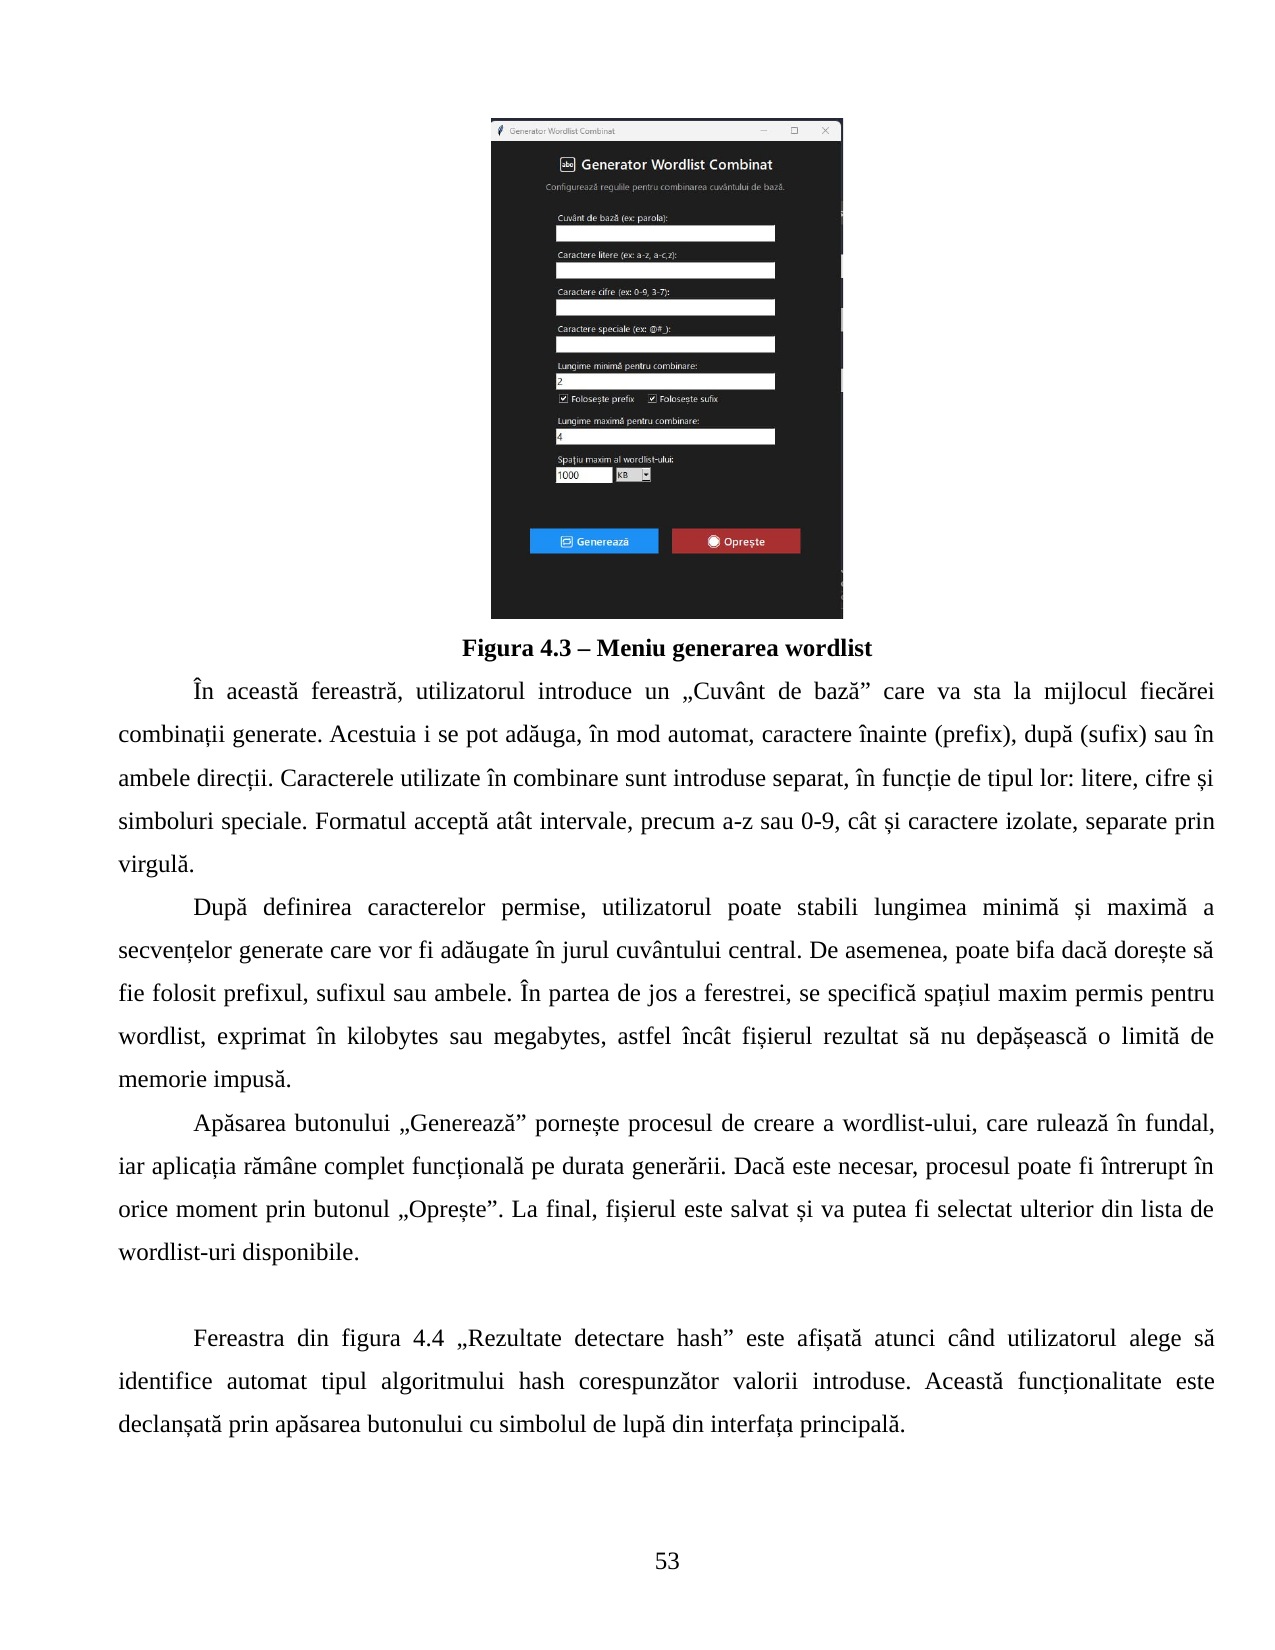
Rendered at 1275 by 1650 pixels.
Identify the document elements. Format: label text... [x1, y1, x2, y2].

text Figura 4.3 – Meniu generarea wordlist [118, 633, 1216, 662]
text După definirea caracterelor permise, utilizatorul poate stabili lungimea minimă și maximă a secvențelor generate care vor fi adăugate în jurul cuvântului central. De asemenea, poate bifa dacă dorește să fie folosit prefixul, sufixul sau ambele. În partea de jos a ferestrei, se specifică spațiul maxim permis pentru wordlist, exprimat în kilobytes sau megabytes, astfel încât fișierul rezultat să nu depășească o limită de memorie impusă. [118, 892, 1216, 1093]
picture [491, 118, 844, 619]
text Fereastra din figura 4.4 „Rezultate detectare hash” este afișată atunci când utilizatorul alege să identifice automat tipul algoritmului hash corespunzător valorii introduse. Această funcționalitate este declanșată prin apăsarea butonului cu simbolul de lupă din interfața principală. [118, 1323, 1216, 1438]
text În această fereastră, utilizatorul introduce un „Cuvânt de bază” care va sta la mijlocul fiecărei combinații generate. Acestuia i se pot adăuga, în mod automat, caractere înainte (prefix), după (sufix) sau în ambele direcții. Caracterele utilizate în combinare sunt introduse separat, în funcție de tipul lor: litere, cifre și simboluri speciale. Formatul acceptă atât intervale, precum a-z sau 0-9, cât și caractere izolate, separate prin virgulă. [118, 676, 1216, 878]
text Apăsarea butonului „Generează” pornește procesul de creare a wordlist-ului, care rulează în fundal, iar aplicația rămâne complet funcțională pe durata generării. Dacă este necesar, procesul poate fi întrerupt în orice moment prin butonul „Oprește”. La final, fișierul este salvat și va putea fi selectat ulterior din lista de wordlist-uri disponibile. [118, 1108, 1216, 1266]
